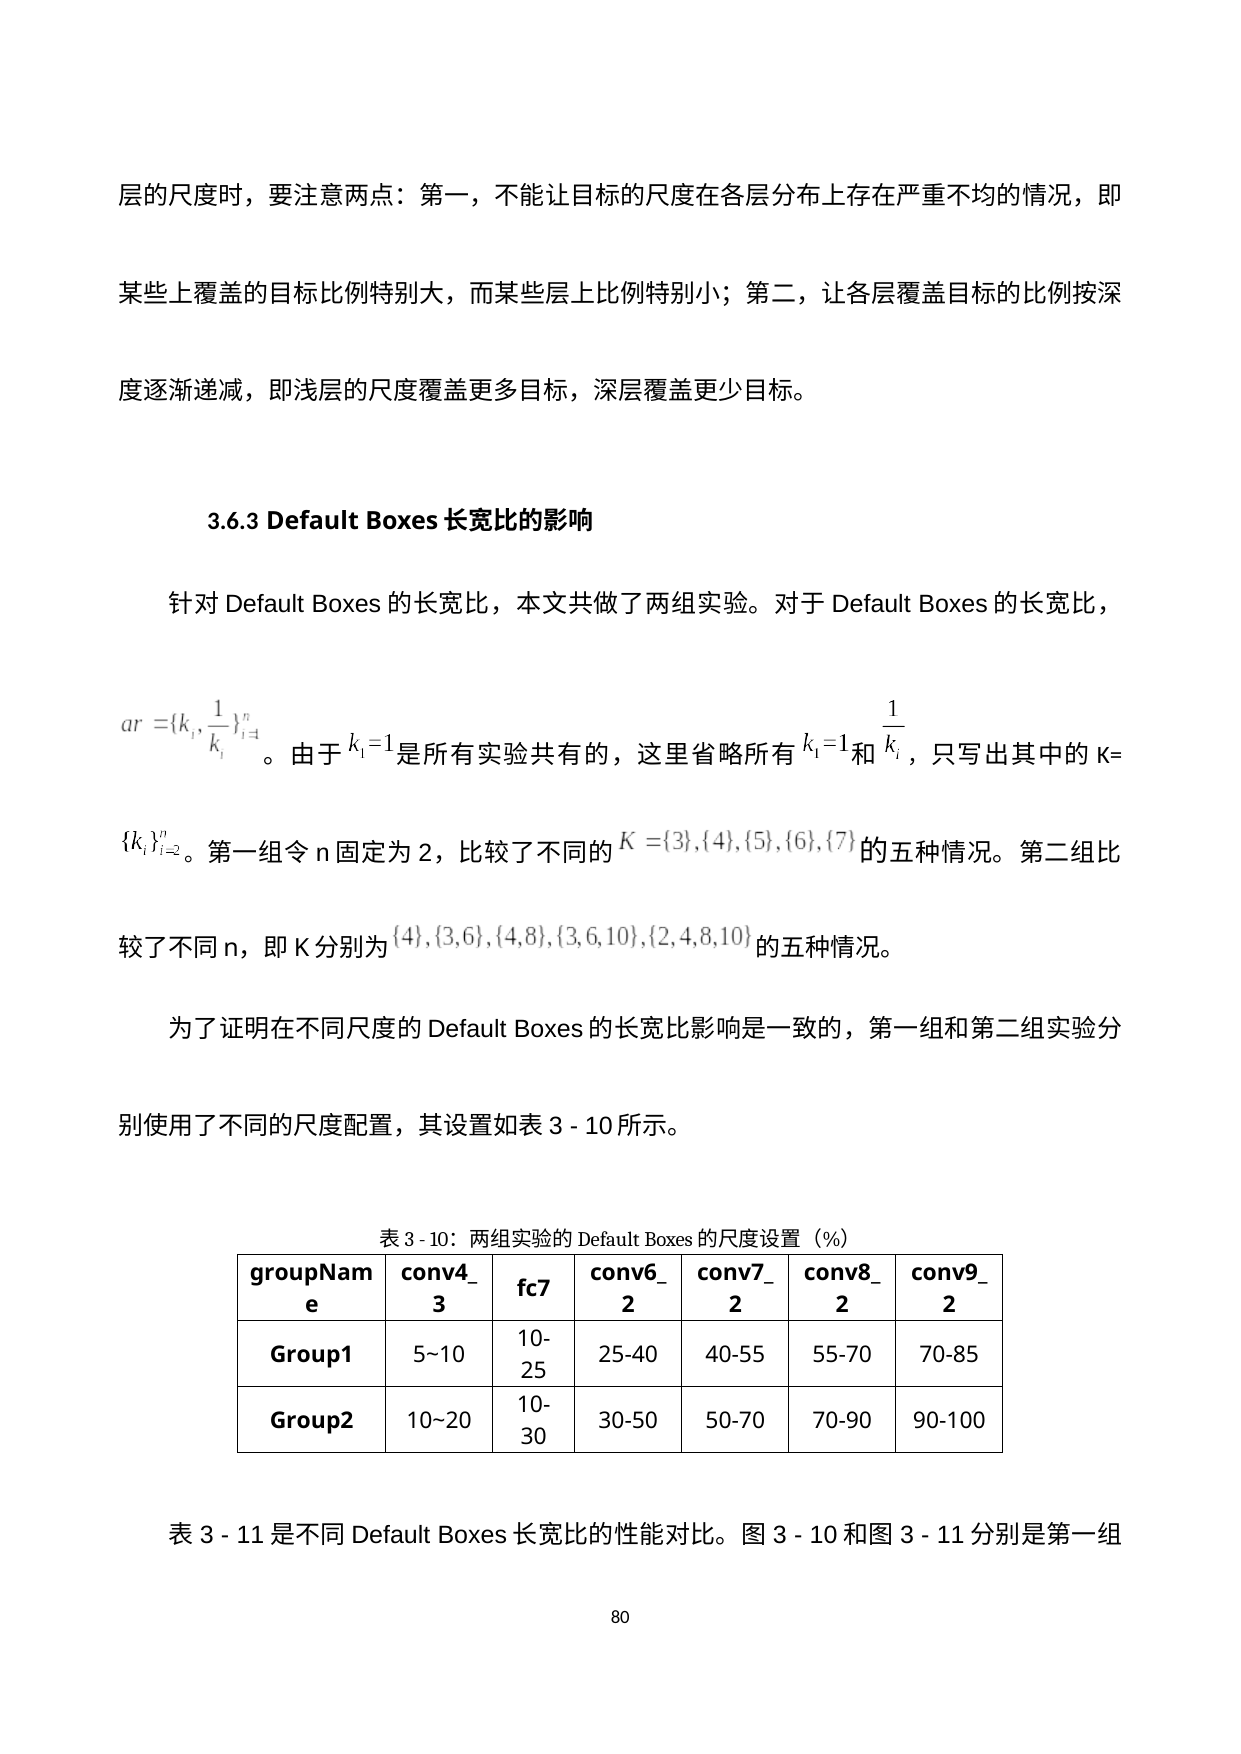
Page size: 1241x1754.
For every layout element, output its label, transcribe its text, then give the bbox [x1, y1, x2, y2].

table_header conv7_2 [682, 1255, 788, 1320]
table_header conv6_2 [575, 1255, 681, 1320]
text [118, 161, 1122, 421]
text 表 3 - 10：两组实验的Default Boxes的尺度设置（%） [118, 1221, 1122, 1254]
table_cell 10-30 [493, 1387, 574, 1452]
table_cell 70-90 [789, 1387, 895, 1452]
table_header conv9_2 [896, 1255, 1002, 1320]
table_cell Group2 [238, 1387, 385, 1452]
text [118, 1500, 1122, 1565]
table_cell 40-55 [682, 1321, 788, 1386]
subtitle Default Boxes长宽比的影响 [207, 486, 1100, 551]
text 为了证明在不同尺度的Default Boxes的长宽比影响是一致的，第一组和第二组实验分别使用了不同的尺度配置，其设置如表 3 - 10所示。 [118, 994, 1122, 1156]
table_cell 10-25 [493, 1321, 574, 1386]
table_header groupName [238, 1255, 385, 1320]
table_cell 90-100 [896, 1387, 1002, 1452]
table_cell 50-70 [682, 1387, 788, 1452]
table_cell 10~20 [386, 1387, 492, 1452]
table_cell Group1 [238, 1321, 385, 1386]
table_header conv8_2 [789, 1255, 895, 1320]
table_cell 25-40 [575, 1321, 681, 1386]
text 针对Default Boxes的长宽比，本文共做了两组实验。对于Default Boxes的长宽比，。由于是所有实验共有的，这里省略所有和，只写出其中的K=。第一组令n固定为2，比较了不同的的五种情况。第二组比较了不同n，即K分别为的五种情况。 [118, 569, 1122, 976]
table_cell 30-50 [575, 1387, 681, 1452]
table_header fc7 [493, 1255, 574, 1320]
table_cell 55-70 [789, 1321, 895, 1386]
table_cell 5~10 [386, 1321, 492, 1386]
table_cell 70-85 [896, 1321, 1002, 1386]
table_header conv4_3 [386, 1255, 492, 1320]
